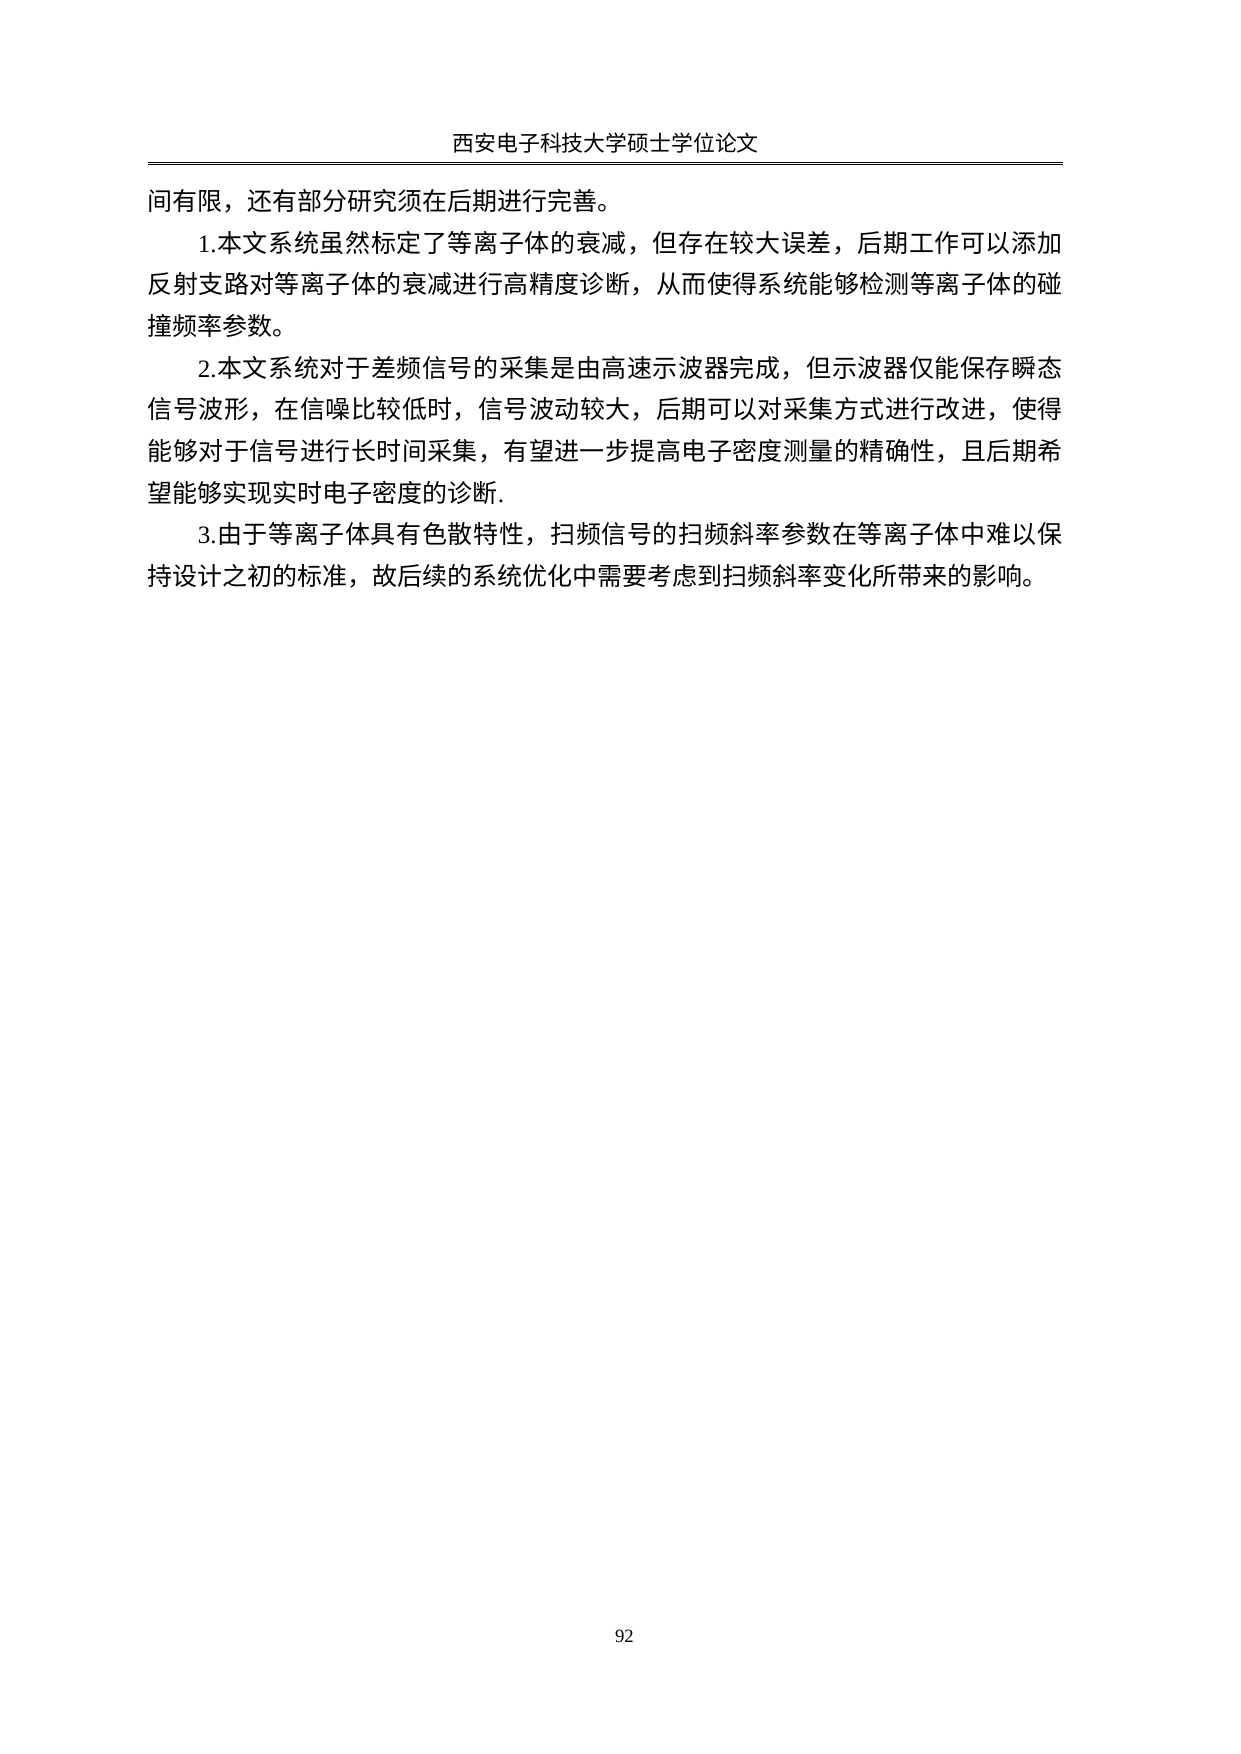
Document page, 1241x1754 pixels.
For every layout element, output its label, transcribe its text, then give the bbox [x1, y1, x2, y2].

text 1.本文系统虽然标定了等离子体的衰减，但存在较大误差，后期工作可以添加反射支路对等离子体的衰减进行高精度诊断，从而使得系统能够检测等离子体的碰撞频率参数。 [148, 219, 1063, 344]
text 本文设计的基于线性调频连续波的等离子体诊断系统完成了对于等离子体电子密度参数的精确诊断，首次通过测量传播时延的方式得到了电子密度参数，由于时间有限，还有部分研究须在后期进行完善。 [148, 177, 1063, 219]
text 3.由于等离子体具有色散特性，扫频信号的扫频斜率参数在等离子体中难以保持设计之初的标准，故后续的系统优化中需要考虑到扫频斜率变化所带来的影响。 [148, 511, 1063, 594]
text 2.本文系统对于差频信号的采集是由高速示波器完成，但示波器仅能保存瞬态信号波形，在信噪比较低时，信号波动较大，后期可以对采集方式进行改进，使得能够对于信号进行长时间采集，有望进一步提高电子密度测量的精确性，且后期希望能够实现实时电子密度的诊断. [148, 344, 1063, 511]
